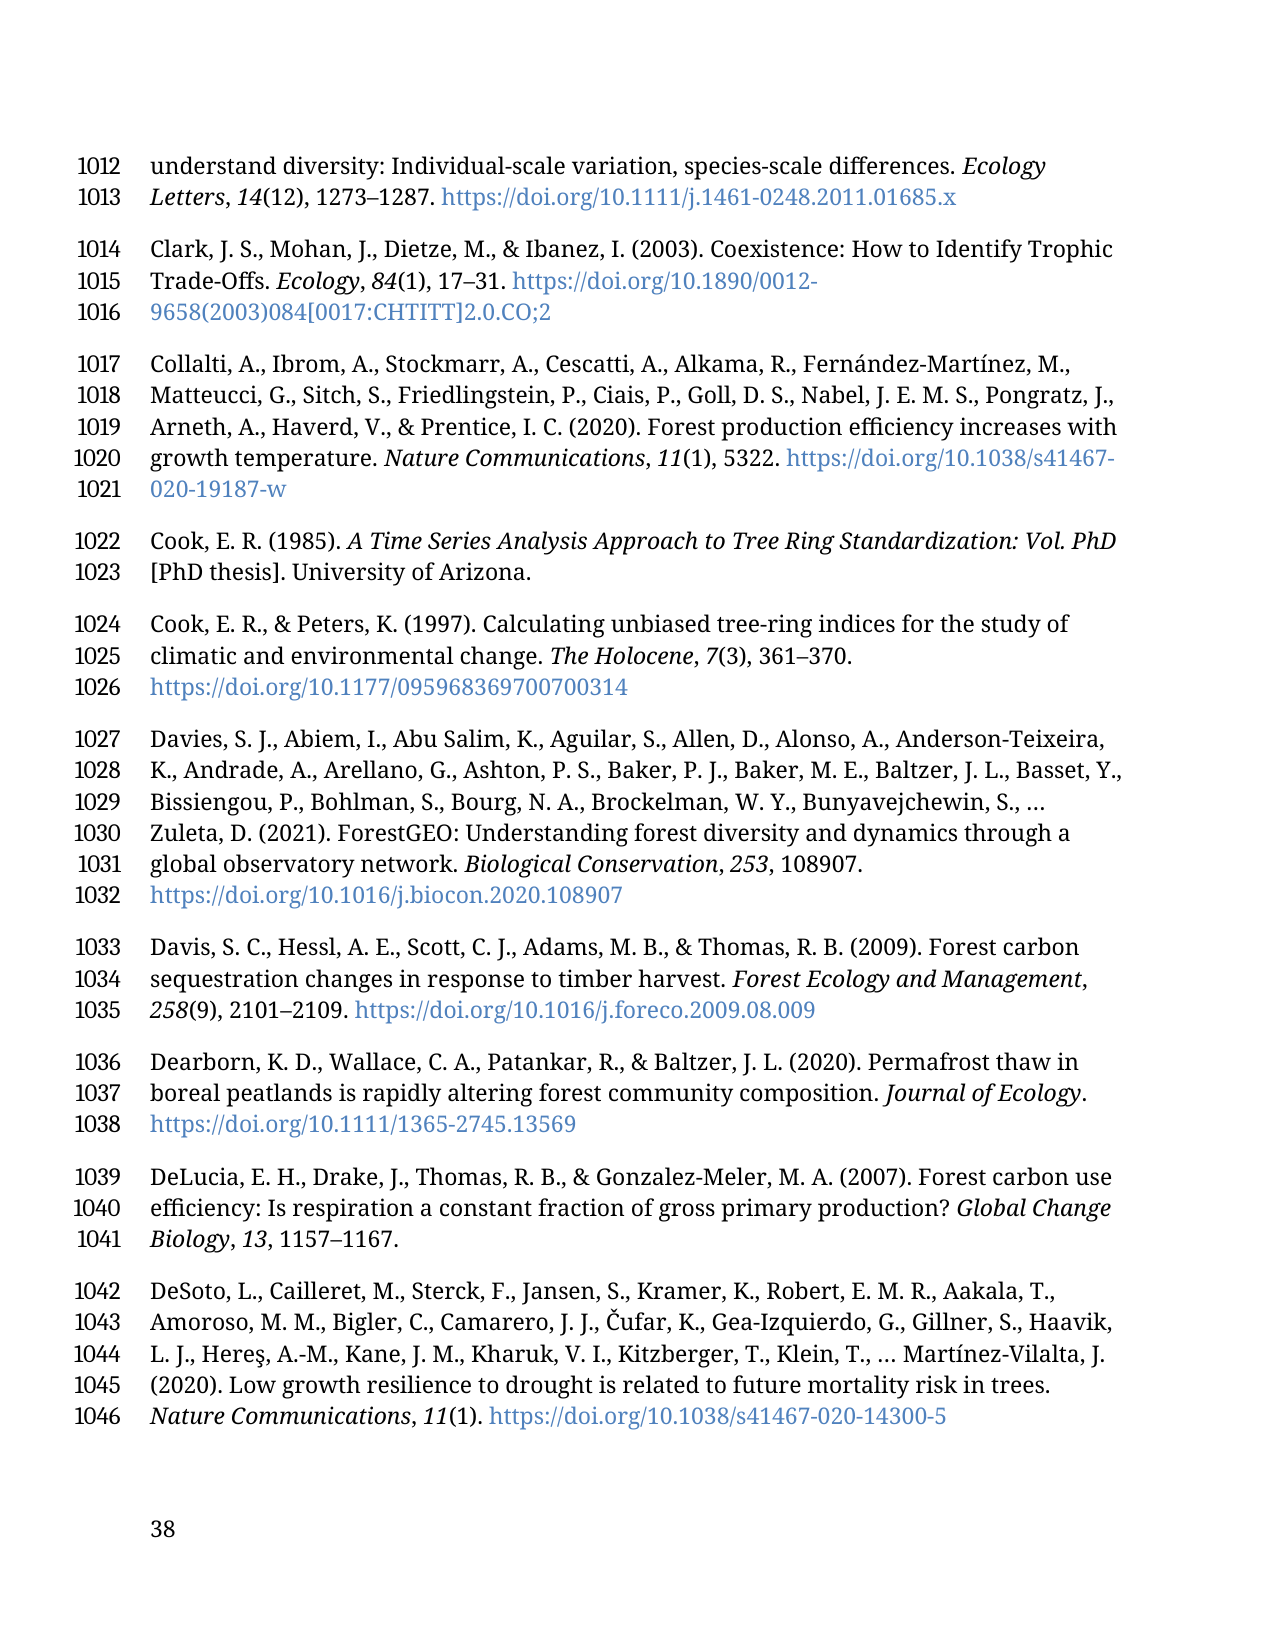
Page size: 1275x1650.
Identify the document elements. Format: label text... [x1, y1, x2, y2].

text DeLucia, E. H., Drake, J., Thomas, R. B., & Gonzalez-Meler, M. A. (2007). Forest carbon use efficiency: Is respiration a constant fraction of gross primary production? Global Change Biology, 13, 1157–1167. [150, 1160, 1125, 1254]
text Davis, S. C., Hessl, A. E., Scott, C. J., Adams, M. B., & Thomas, R. B. (2009). Forest carbon sequestration changes in response to timber harvest. Forest Ecology and Management, 258(9), 2101–2109. https://doi.org/10.1016/j.foreco.2009.08.009 [150, 931, 1125, 1025]
text Dearborn, K. D., Wallace, C. A., Patankar, R., & Baltzer, J. L. (2020). Permafrost thaw in boreal peatlands is rapidly altering forest community composition. Journal of Ecology. https://doi.org/10.1111/1365-2745.13569 [150, 1046, 1125, 1139]
text Cook, E. R. (1985). A Time Series Analysis Approach to Tree Ring Standardization: Vol. PhD [PhD thesis]. University of Arizona. [150, 525, 1125, 587]
text Clark, J. S., Mohan, J., Dietze, M., & Ibanez, I. (2003). Coexistence: How to Identify Trophic Trade-Offs. Ecology, 84(1), 17–31. https://doi.org/10.1890/0012-9658(2003)084[0017:CHTITT]2.0.CO;2 [150, 233, 1125, 327]
text DeSoto, L., Cailleret, M., Sterck, F., Jansen, S., Kramer, K., Robert, E. M. R., Aakala, T., Amoroso, M. M., Bigler, C., Camarero, J. J., Čufar, K., Gea-Izquierdo, G., Gillner, S., Haavik, L. J., Hereş, A.-M., Kane, J. M., Kharuk, V. I., Kitzberger, T., Klein, T., … Martínez-Vilalta, J. (2020). Low growth resilience to drought is related to future mortality risk in trees. Nature Communications, 11(1). https://doi.org/10.1038/s41467-020-14300-5 [150, 1275, 1125, 1431]
text Collalti, A., Ibrom, A., Stockmarr, A., Cescatti, A., Alkama, R., Fernández-Martínez, M., Matteucci, G., Sitch, S., Friedlingstein, P., Ciais, P., Goll, D. S., Nabel, J. E. M. S., Pongratz, J., Arneth, A., Haverd, V., & Prentice, I. C. (2020). Forest production efficiency increases with growth temperature. Nature Communications, 11(1), 5322. https://doi.org/10.1038/s41467-020-19187-w [150, 348, 1125, 504]
text Cook, E. R., & Peters, K. (1997). Calculating unbiased tree-ring indices for the study of climatic and environmental change. The Holocene, 7(3), 361–370. https://doi.org/10.1177/095968369700700314 [150, 608, 1125, 702]
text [150, 150, 1125, 212]
text Davies, S. J., Abiem, I., Abu Salim, K., Aguilar, S., Allen, D., Alonso, A., Anderson-Teixeira, K., Andrade, A., Arellano, G., Ashton, P. S., Baker, P. J., Baker, M. E., Baltzer, J. L., Basset, Y., Bissiengou, P., Bohlman, S., Bourg, N. A., Brockelman, W. Y., Bunyavejchewin, S., … Zuleta, D. (2021). ForestGEO: Understanding forest diversity and dynamics through a global observatory network. Biological Conservation, 253, 108907. https://doi.org/10.1016/j.biocon.2020.108907 [150, 723, 1125, 910]
